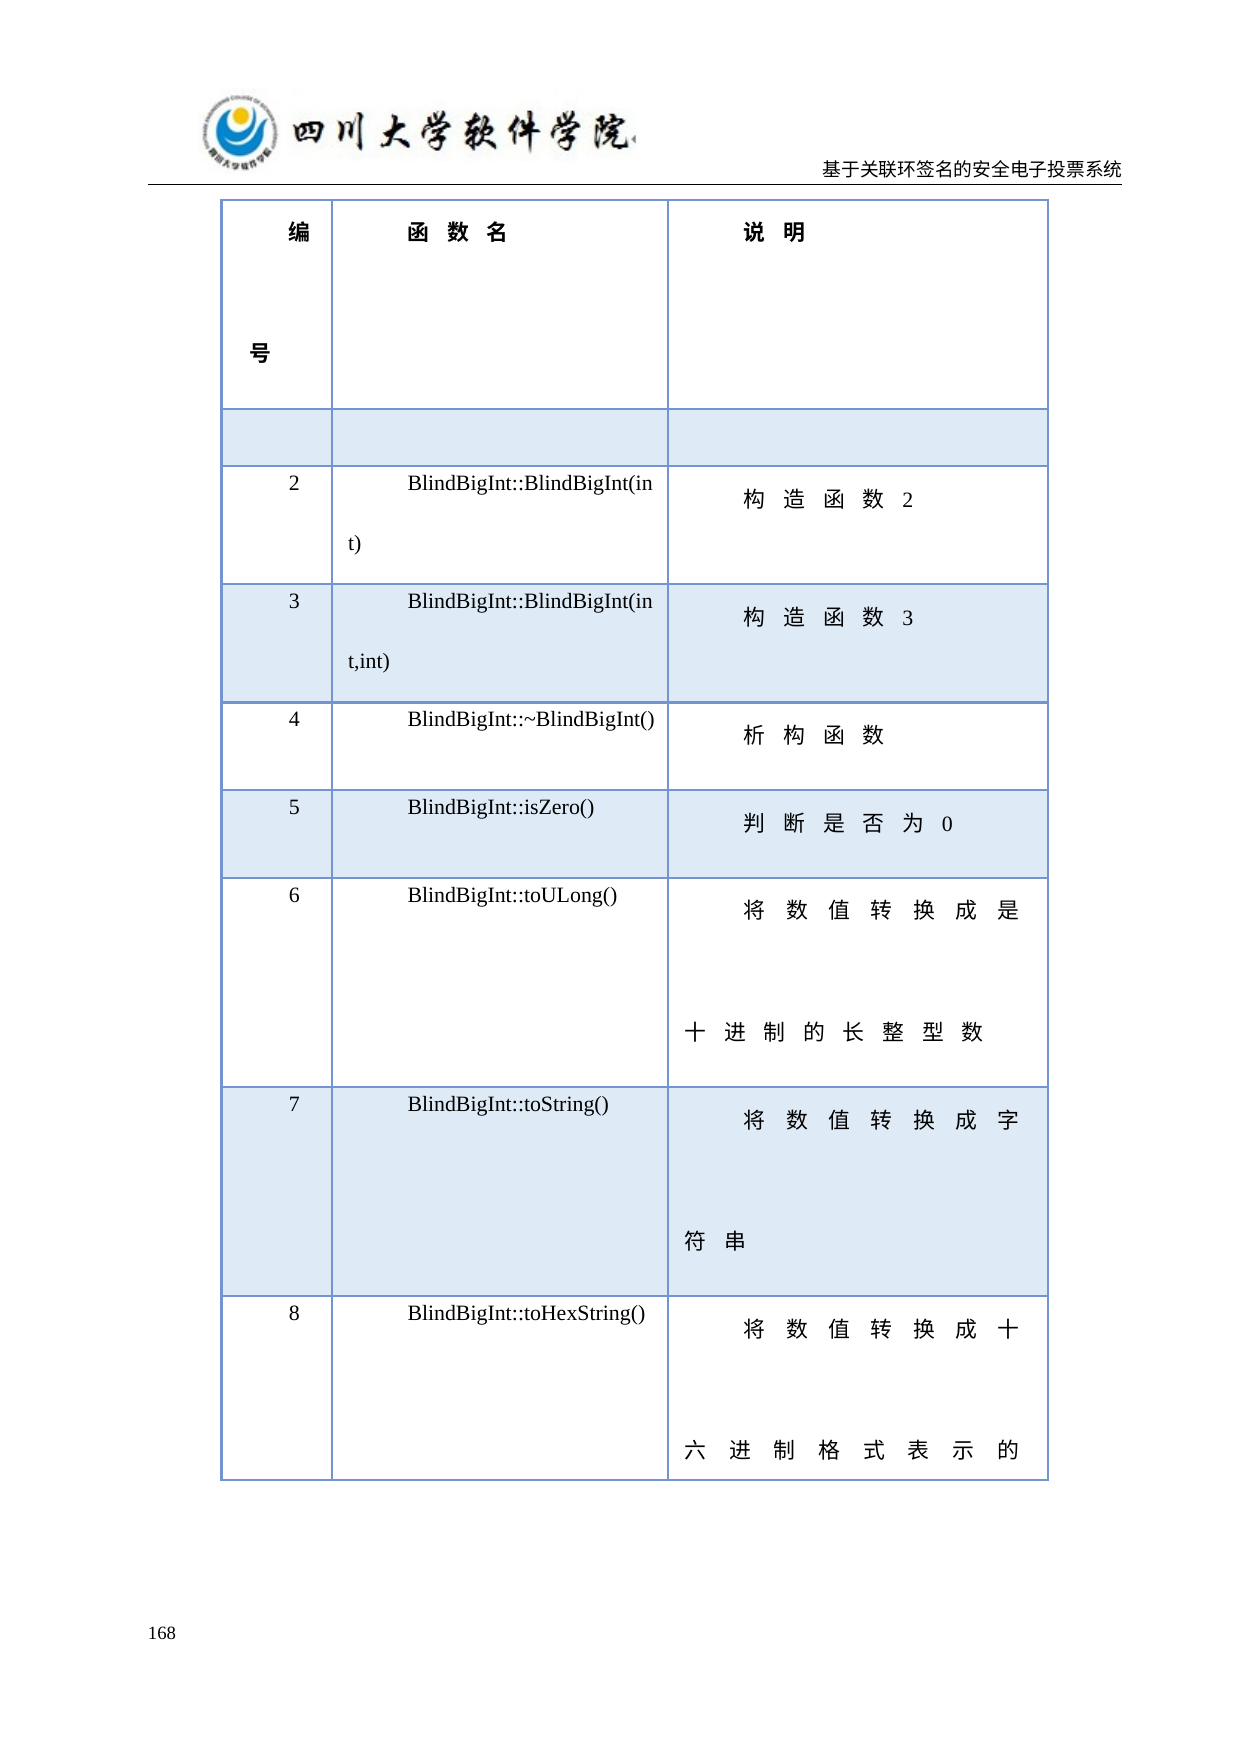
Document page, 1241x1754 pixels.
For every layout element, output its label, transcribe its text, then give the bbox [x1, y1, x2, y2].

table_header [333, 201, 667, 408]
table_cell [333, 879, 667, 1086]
picture [197, 88, 639, 177]
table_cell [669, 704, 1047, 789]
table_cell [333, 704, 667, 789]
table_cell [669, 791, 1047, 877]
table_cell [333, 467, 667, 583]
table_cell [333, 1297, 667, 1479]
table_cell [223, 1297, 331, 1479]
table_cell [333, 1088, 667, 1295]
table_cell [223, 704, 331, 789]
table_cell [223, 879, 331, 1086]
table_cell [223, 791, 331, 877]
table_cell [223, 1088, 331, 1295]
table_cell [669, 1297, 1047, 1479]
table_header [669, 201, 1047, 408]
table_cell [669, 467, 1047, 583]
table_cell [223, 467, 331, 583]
table_header 编号 [223, 201, 331, 408]
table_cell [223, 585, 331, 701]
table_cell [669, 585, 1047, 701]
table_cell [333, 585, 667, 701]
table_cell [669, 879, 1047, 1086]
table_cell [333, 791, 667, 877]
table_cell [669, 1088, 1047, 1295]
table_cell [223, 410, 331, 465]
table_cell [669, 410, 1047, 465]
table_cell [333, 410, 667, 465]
